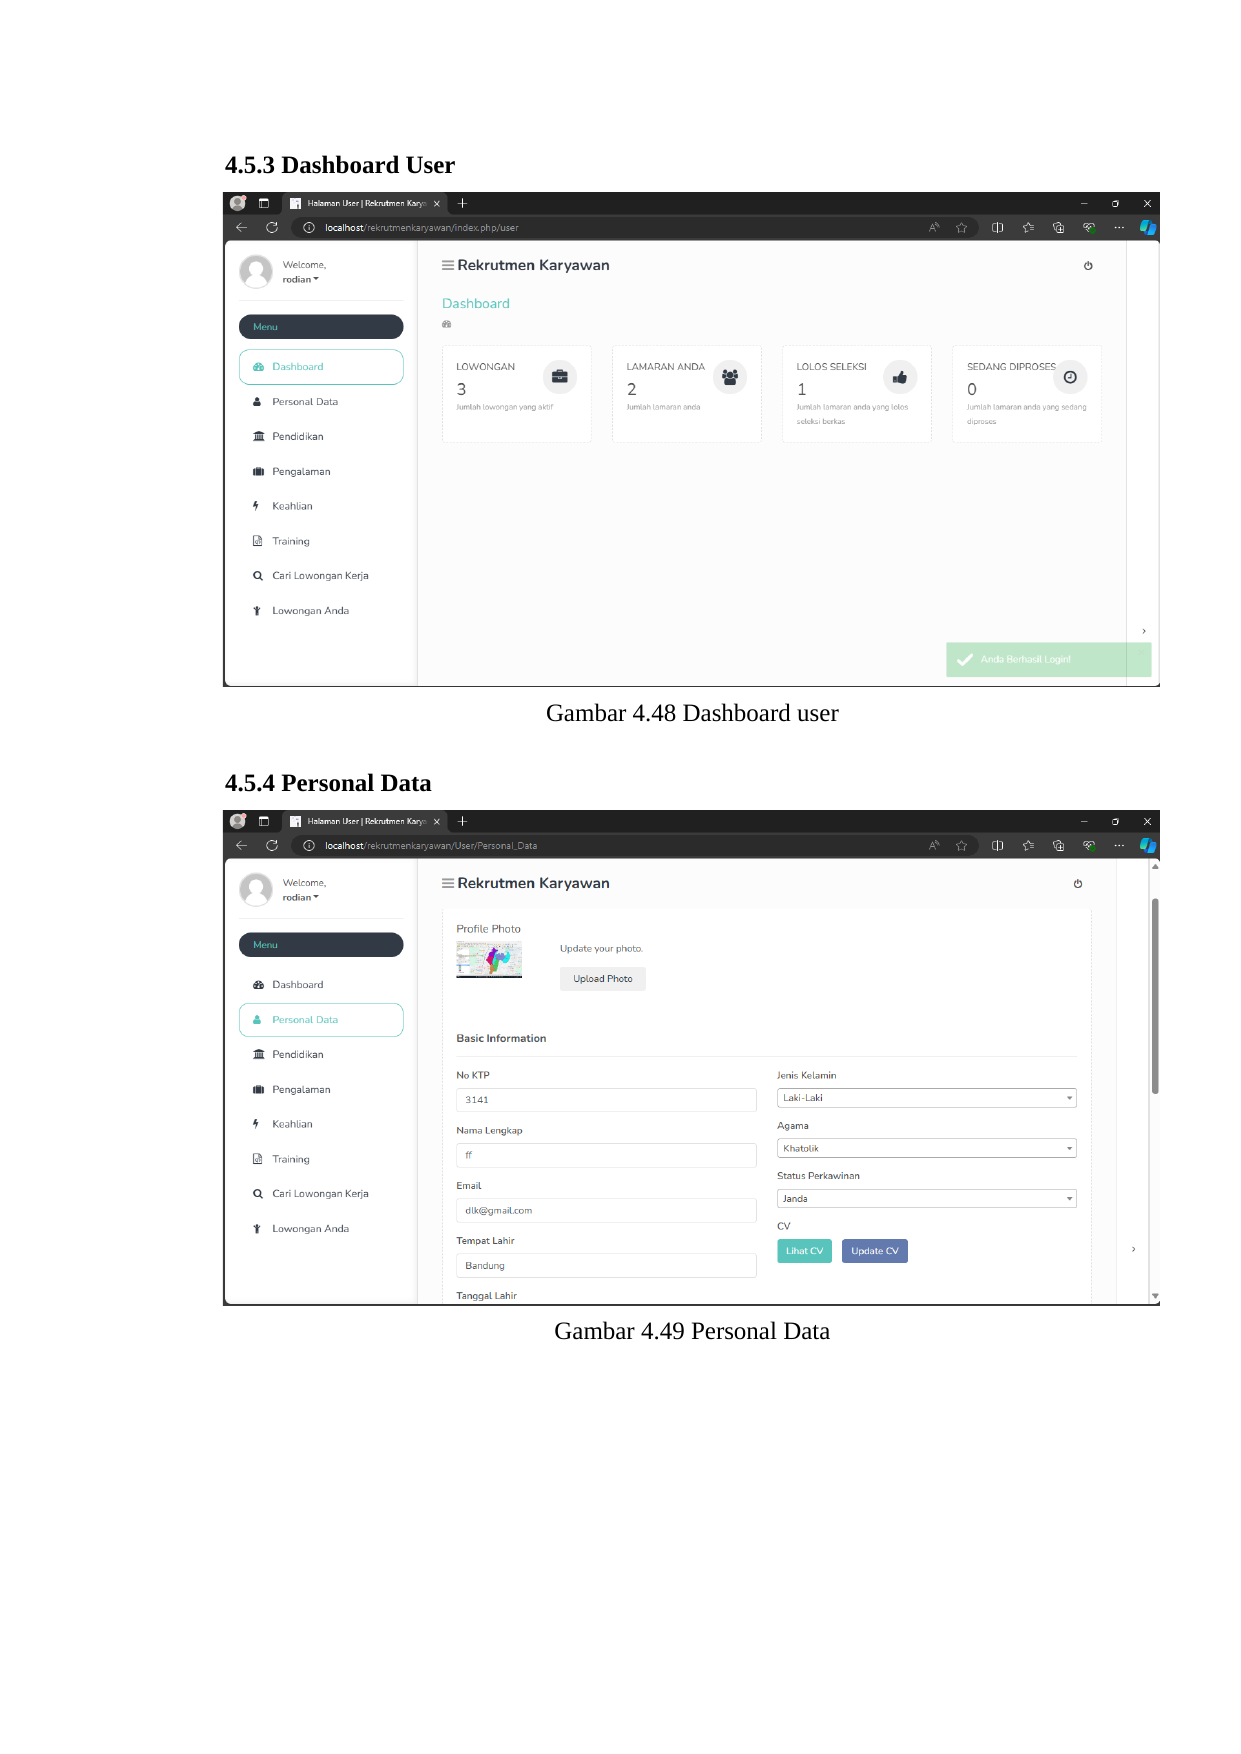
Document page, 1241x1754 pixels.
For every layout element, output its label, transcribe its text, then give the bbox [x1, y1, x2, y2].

picture [222, 810, 1159, 1305]
text 4.5.4 Personal Data [150, 768, 1090, 797]
text 4.5.3 Dashboard User [150, 150, 1090, 179]
picture [222, 192, 1159, 686]
